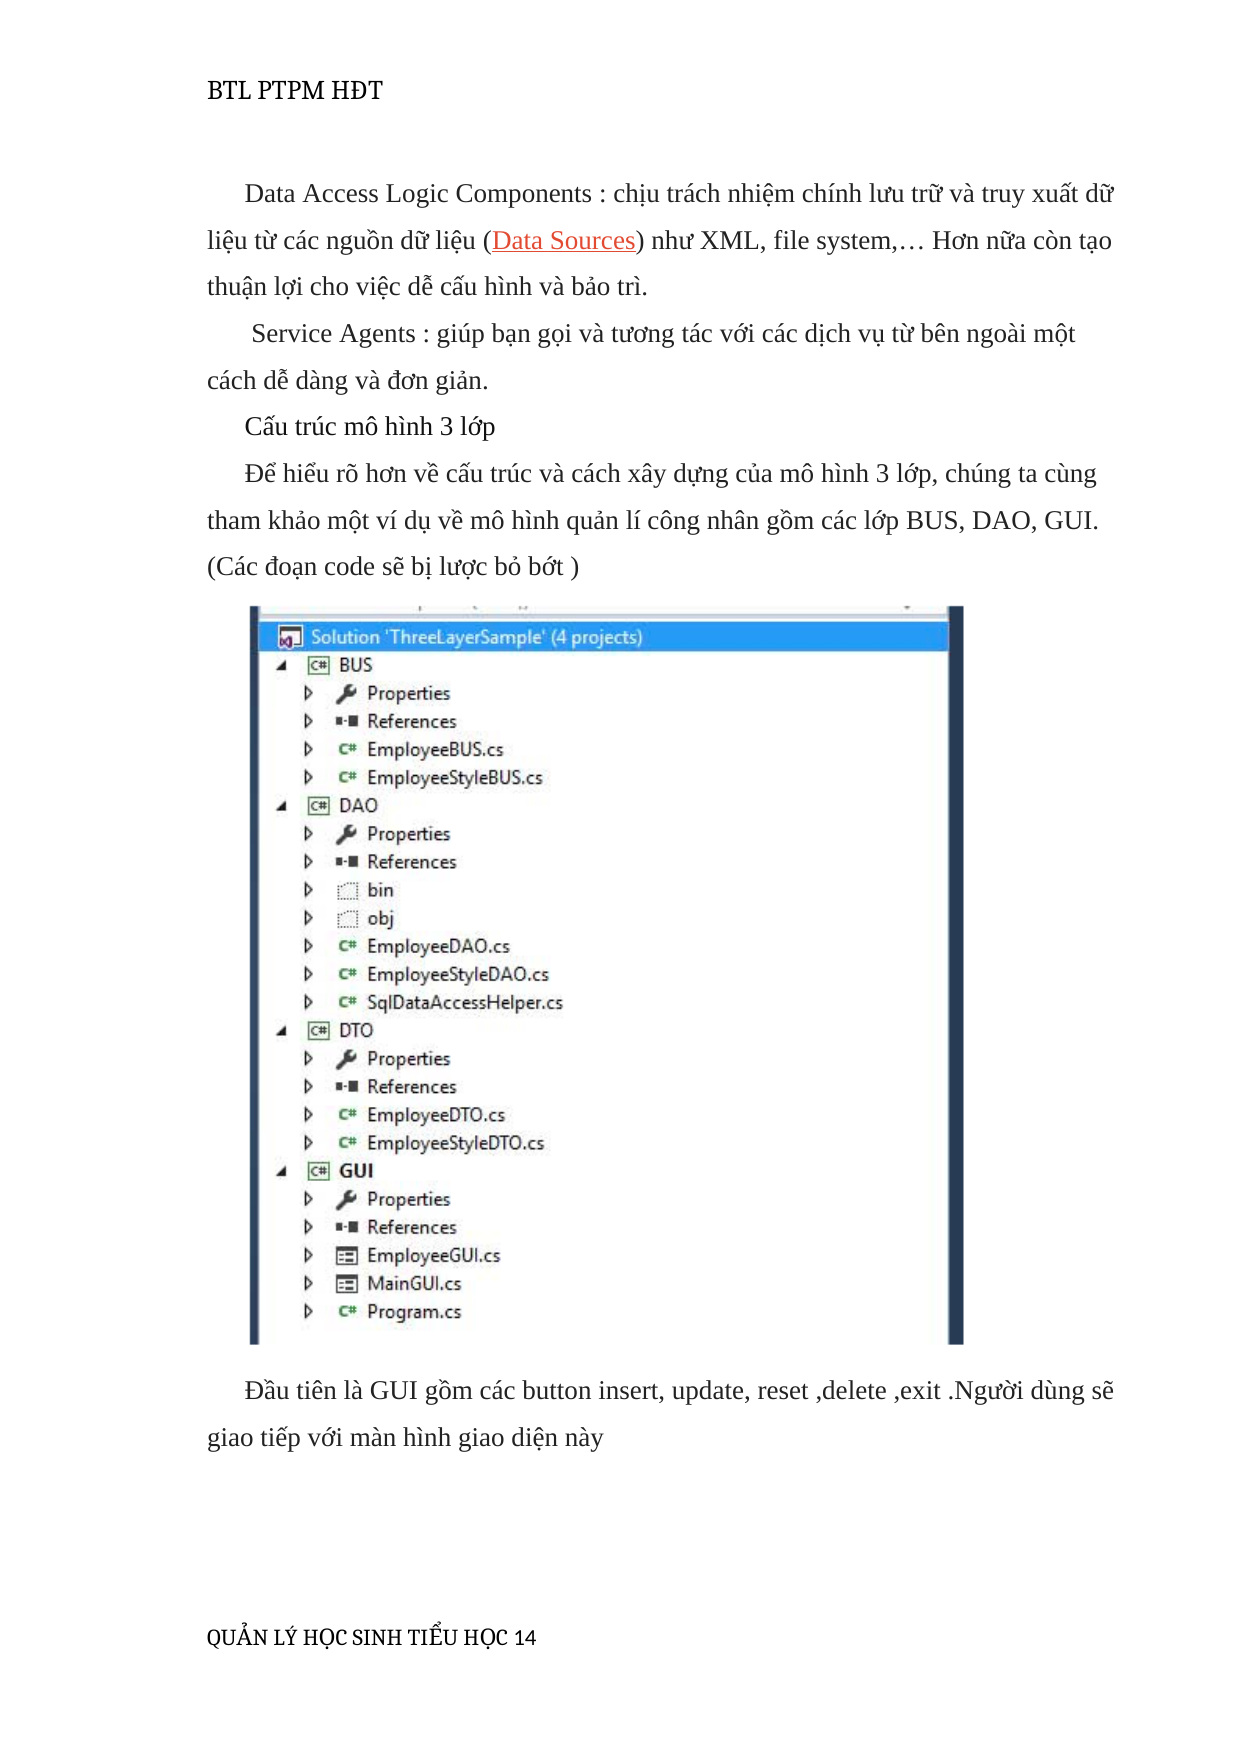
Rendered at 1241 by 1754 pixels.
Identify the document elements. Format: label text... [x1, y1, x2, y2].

text Cấu trúc mô hình 3 lớp [207, 411, 1122, 442]
text Để hiểu rõ hơn về cấu trúc và cách xây dựng của mô hình 3 lớp, chúng ta cùng tham khảo một ví dụ về mô hình quản lí công nhân gồm các lớp BUS, DAO, GUI. (Các đoạn code sẽ bị lược bỏ bớt ) [207, 457, 1122, 582]
text Data Access Logic Components : chịu trách nhiệm chính lưu trữ và truy xuất dữ liệu từ các nguồn dữ liệu (Data Sources) như XML, file system,… Hơn nữa còn tạo thuận lợi cho việc dễ cấu hình và bảo trì. [207, 177, 1122, 302]
picture [244, 597, 1078, 1359]
text Đầu tiên là GUI gồm các button insert, update, reset ,delete ,exit .Người dùng sẽ giao tiếp với màn hình giao diện này [207, 1374, 1122, 1452]
text Service Agents : giúp bạn gọi và tương tác với các dịch vụ từ bên ngoài một cách dễ dàng và đơn giản. [207, 317, 1122, 395]
